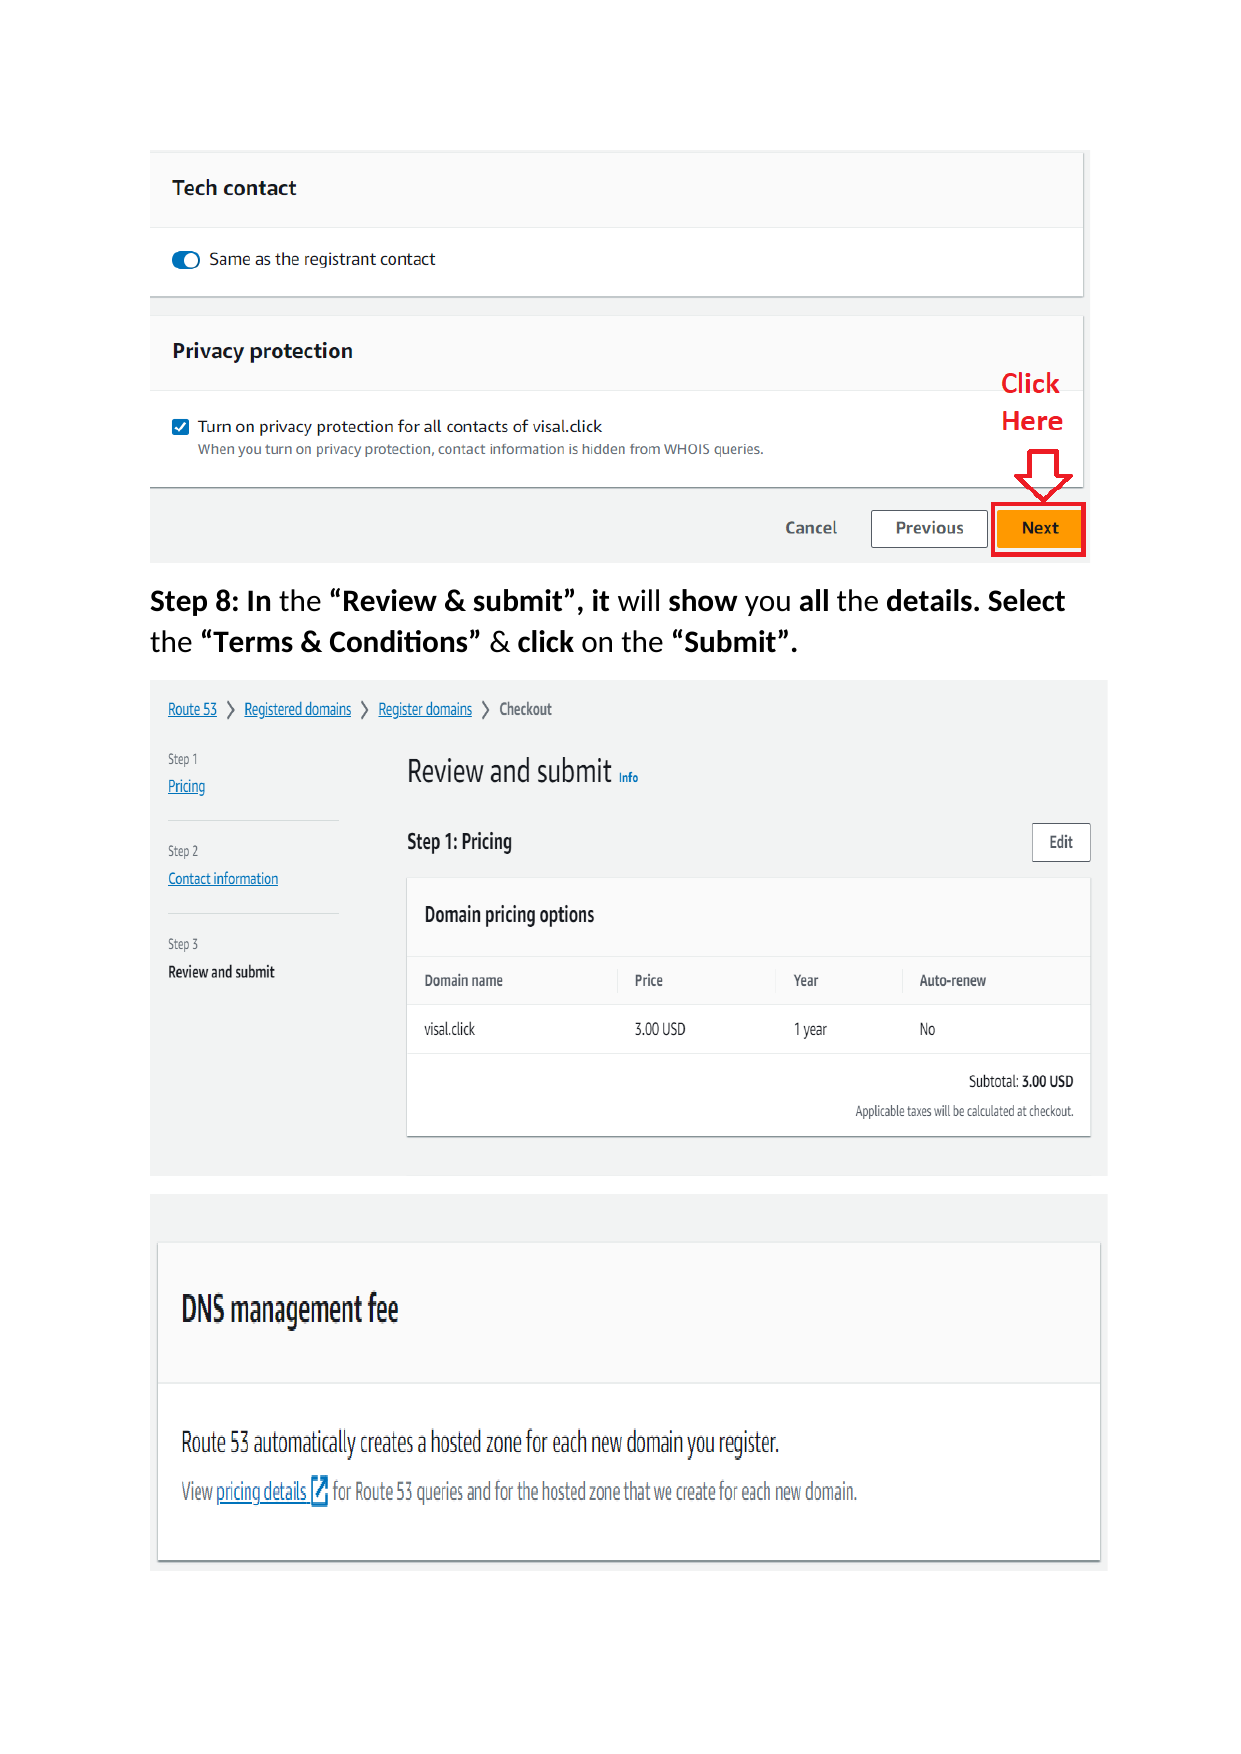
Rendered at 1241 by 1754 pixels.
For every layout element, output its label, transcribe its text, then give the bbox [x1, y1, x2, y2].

picture [150, 150, 1091, 563]
picture [150, 680, 1108, 1176]
picture [150, 1194, 1108, 1571]
text Step 8: In the “Review & submit”, it will show you all the details. Select the “Terms & Conditions” & click on the “Submit”. [150, 581, 1090, 661]
